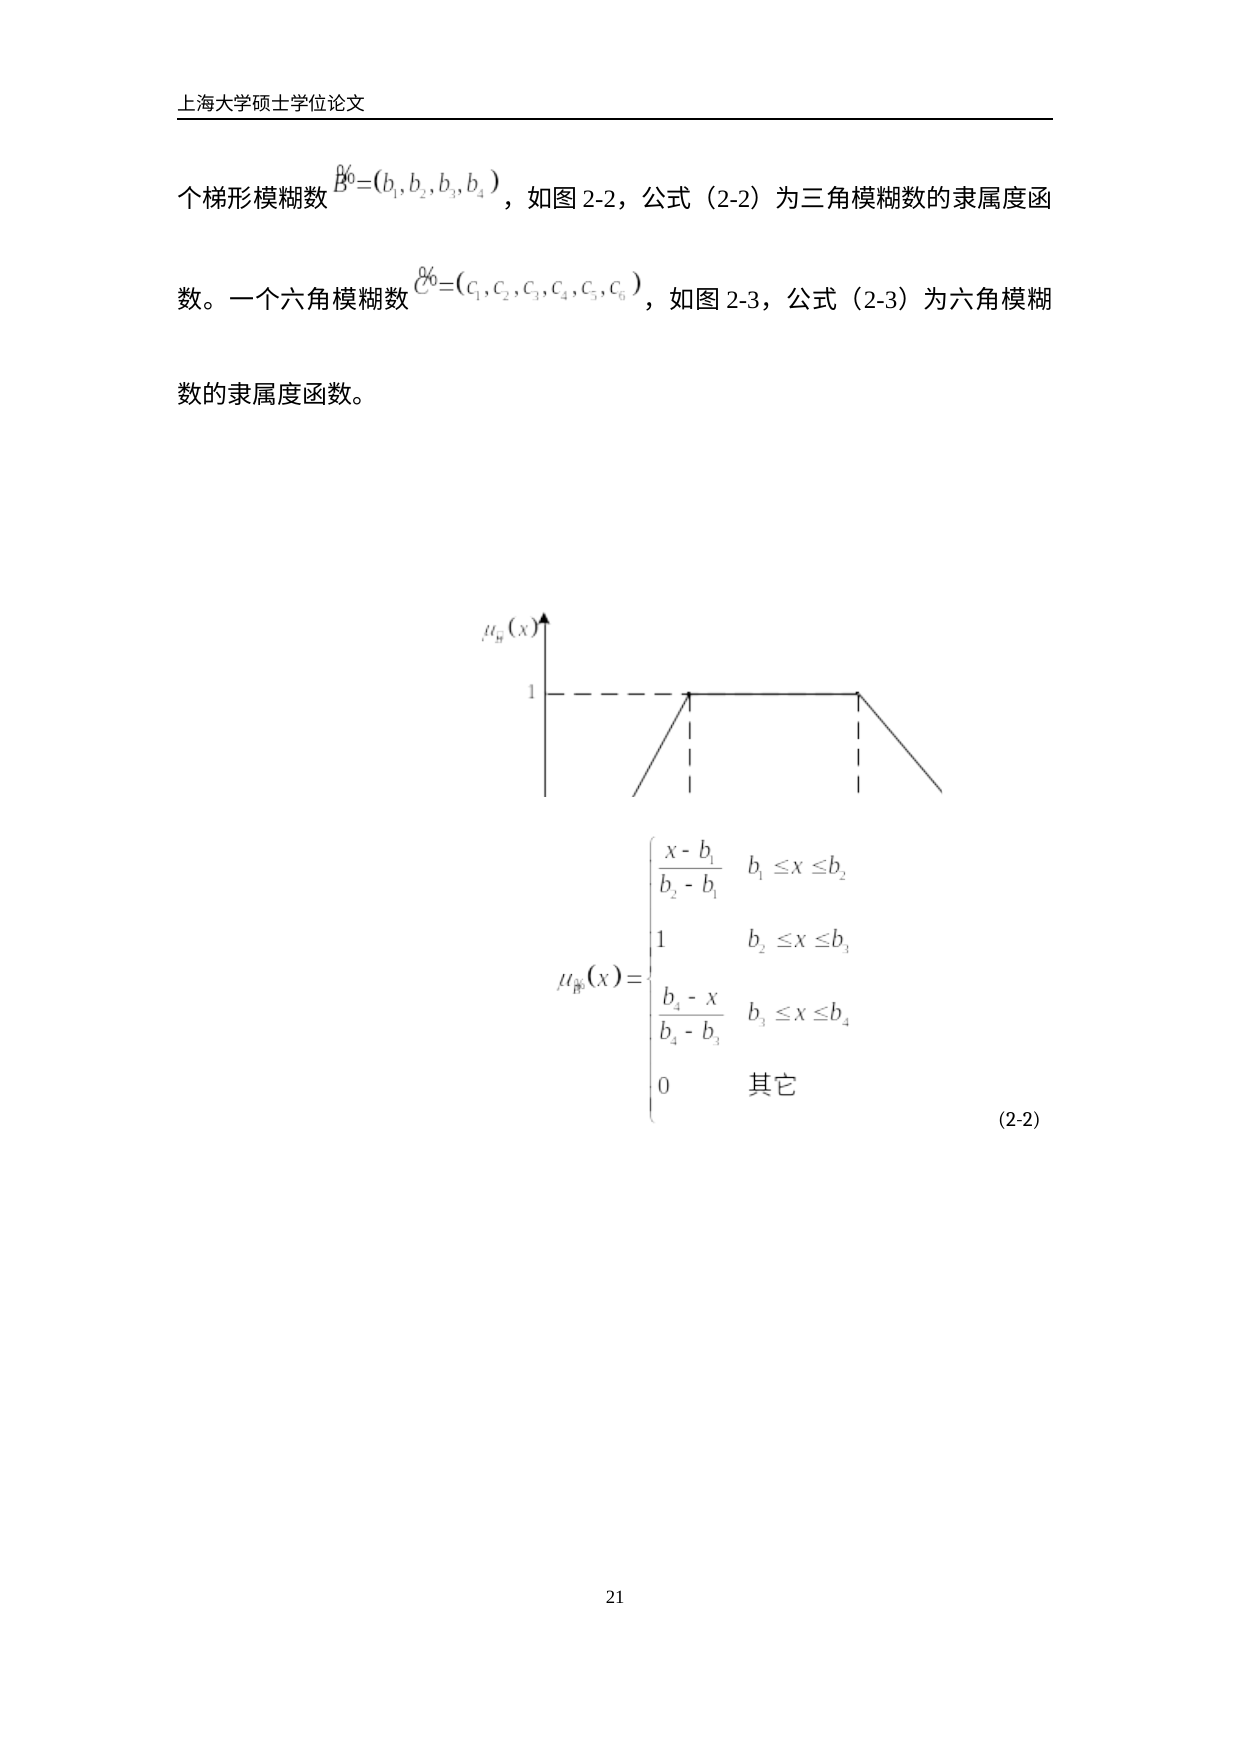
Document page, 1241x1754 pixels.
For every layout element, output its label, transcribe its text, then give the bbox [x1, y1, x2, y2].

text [177, 155, 1053, 427]
